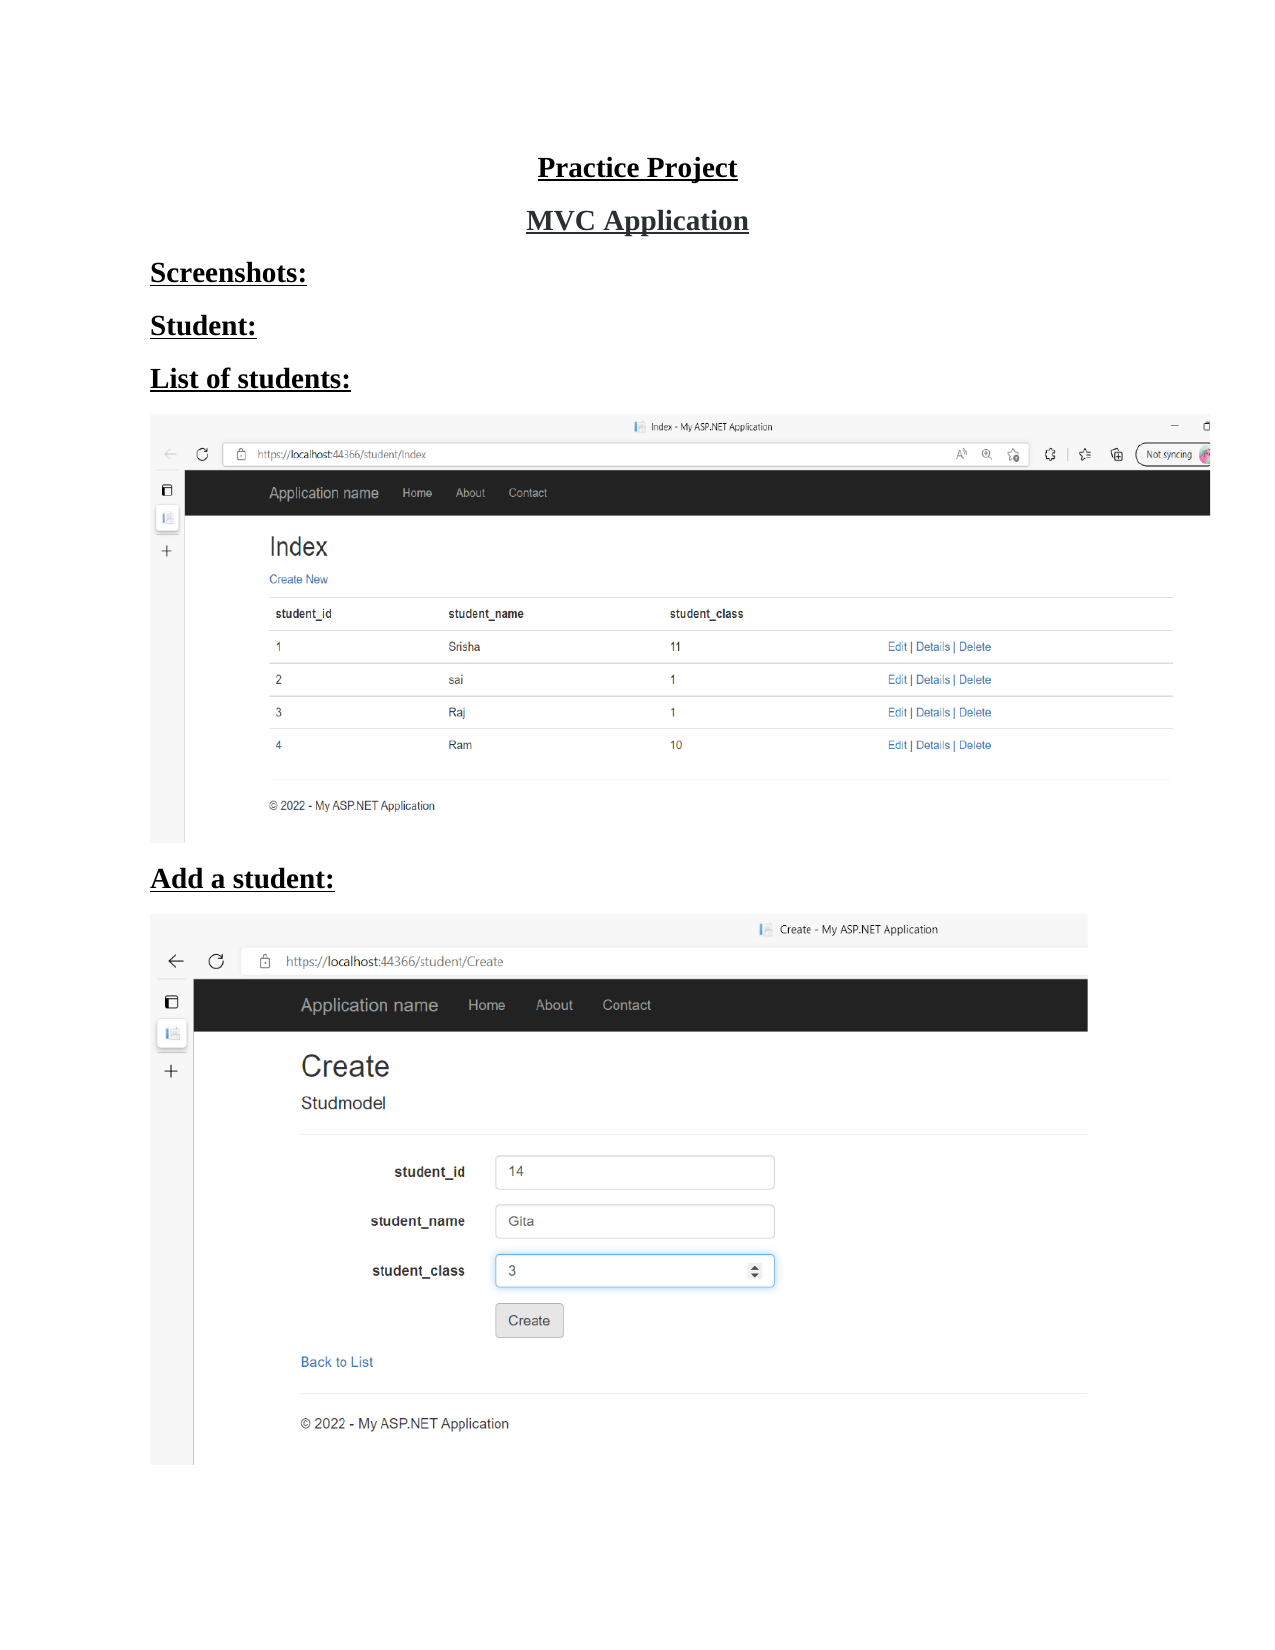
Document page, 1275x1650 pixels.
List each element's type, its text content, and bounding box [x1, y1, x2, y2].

text Practice Project [150, 150, 1125, 183]
text MVC Application [150, 203, 1125, 236]
picture [150, 914, 1088, 1465]
text Screenshots: [150, 256, 1125, 289]
picture [150, 414, 1210, 843]
text List of students: [150, 361, 1125, 395]
text Add a student: [150, 862, 1125, 895]
text Student: [150, 308, 1125, 342]
